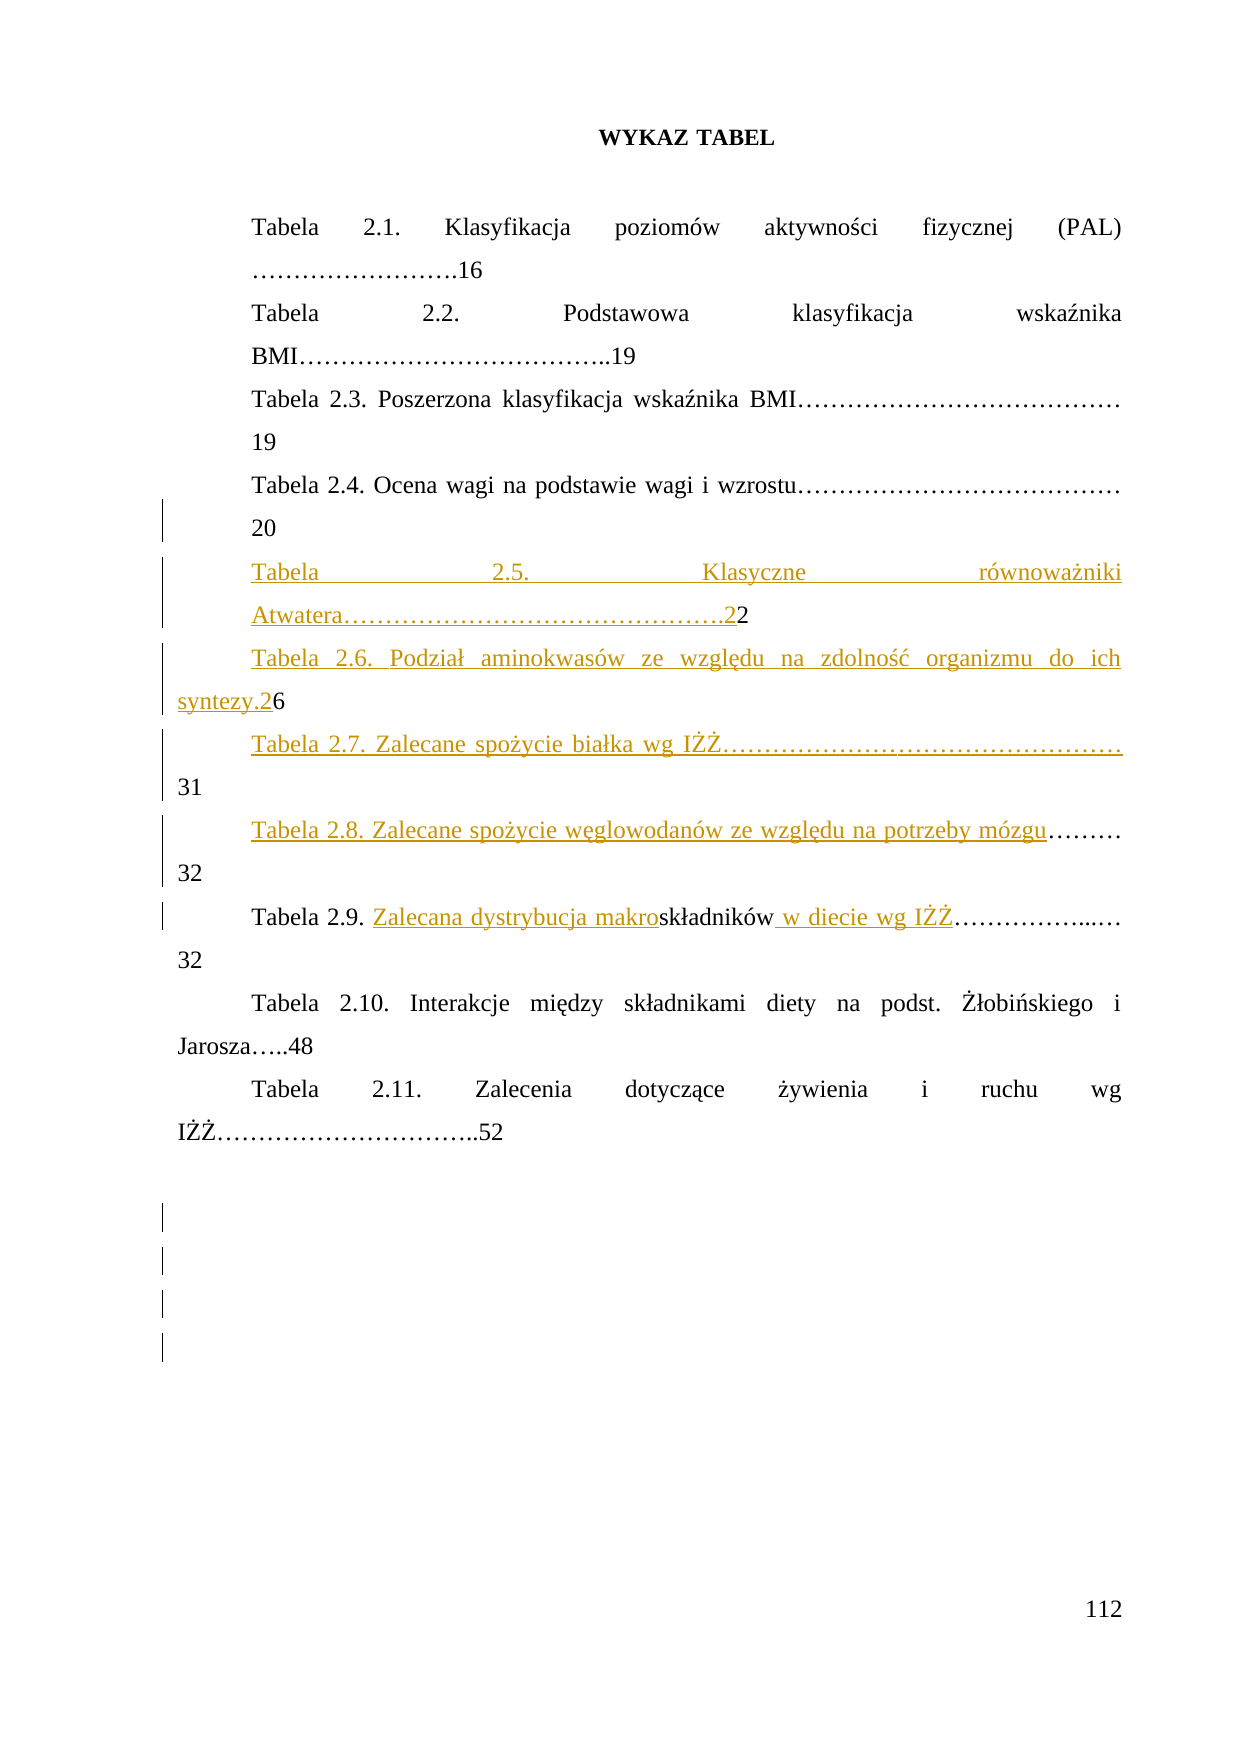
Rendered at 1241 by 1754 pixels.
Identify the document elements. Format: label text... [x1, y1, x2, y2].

text 2 [251, 557, 1122, 582]
text Tabela 2.3. Poszerzona klasyfikacja wskaźnika BMI…………………………………19 [251, 384, 1122, 456]
text Tabela 2.4. Ocena wagi na podstawie wagi i wzrostu…………………………………20 [251, 470, 1122, 542]
text 6 [177, 643, 1122, 715]
text 31 [177, 729, 1122, 801]
text Tabela 2.9. składników……………...…32 [177, 902, 1122, 973]
text 2 [251, 583, 1122, 628]
subtitle wykaz tabel [177, 118, 1122, 152]
text Tabela 2.1. Klasyfikacja poziomów aktywności fizycznej (PAL)…………………….16 [251, 212, 1122, 283]
text Tabela 2.2. Podstawowa klasyfikacja wskaźnika BMI………………………………..19 [251, 298, 1122, 370]
text Tabela 2.11. Zalecenia dotyczące żywienia i ruchu wg IŻŻ…………………………..52 [177, 1074, 1122, 1146]
text Tabela 2.10. Interakcje między składnikami diety na podst. Żłobińskiego i Jarosza…..48 [177, 988, 1122, 1060]
text ………32 [177, 815, 1122, 887]
